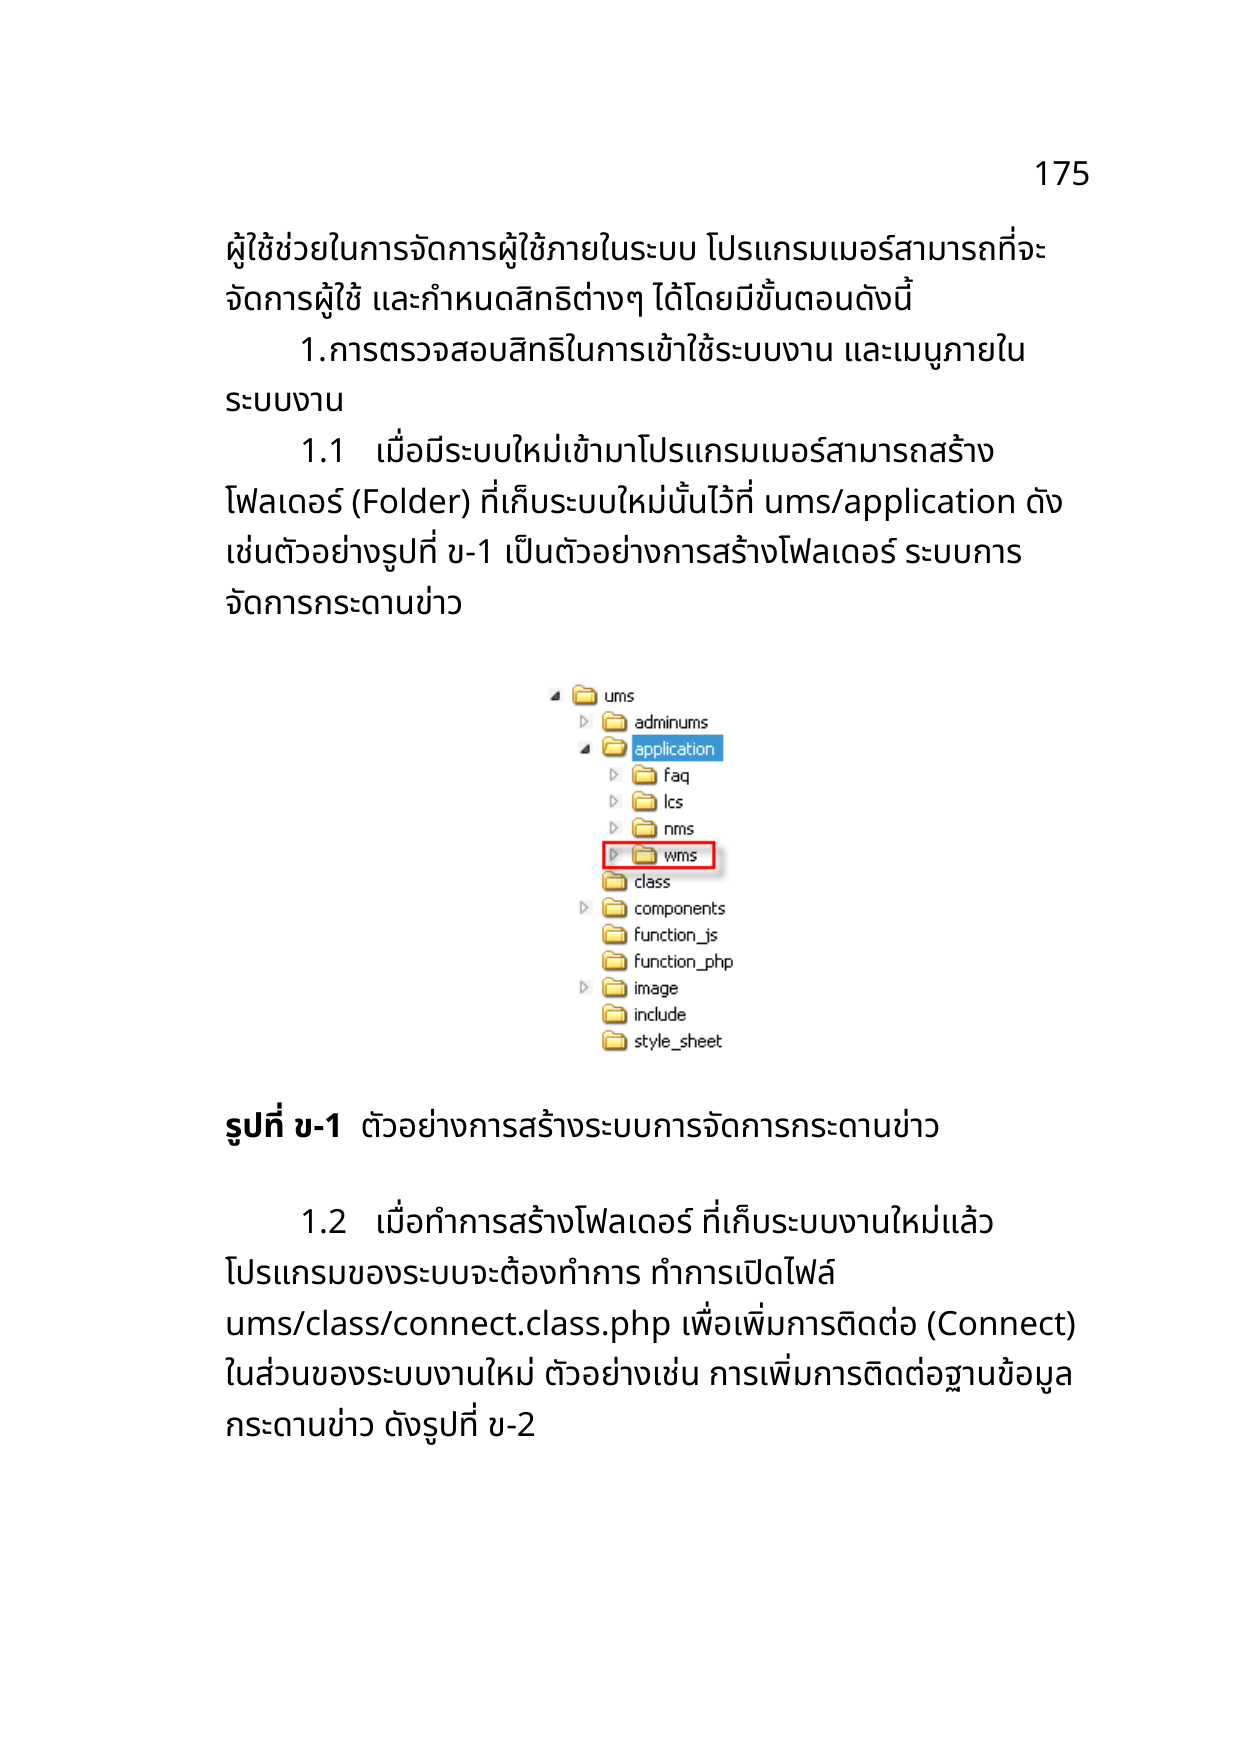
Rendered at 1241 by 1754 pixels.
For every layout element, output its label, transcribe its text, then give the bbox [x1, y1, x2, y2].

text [225, 225, 1090, 326]
picture [538, 674, 777, 1057]
text 1.1 เมื่อมีระบบใหม่เข้ามาโปรแกรมเมอร์สามารถสร้างโฟลเดอร์ (Folder) ที่เก็บระบบใหม่นั้นไว้ที่ ums/application ดังเช่นตัวอย่างรูปที่ ข-1 เป็นตัวอย่างการสร้างโฟลเดอร์ ระบบการจัดการกระดานข่าว [225, 427, 1090, 629]
text 1.2 เมื่อทำการสร้างโฟลเดอร์ ที่เก็บระบบงานใหม่แล้ว โปรแกรมของระบบจะต้องทำการ ทำการเปิดไฟล์ ums/class/connect.class.php เพื่อเพิ่มการติดต่อ (Connect) ในส่วนของระบบงานใหม่ ตัวอย่างเช่น การเพิ่มการติดต่อฐานข้อมูลกระดานข่าว ดังรูปที่ ข-2 [225, 1198, 1090, 1451]
text รูปที่ ข-1 ตัวอย่างการสร้างระบบการจัดการกระดานข่าว [225, 1102, 1090, 1153]
text 1. การตรวจสอบสิทธิในการเข้าใช้ระบบงาน และเมนูภายในระบบงาน [225, 326, 1090, 427]
